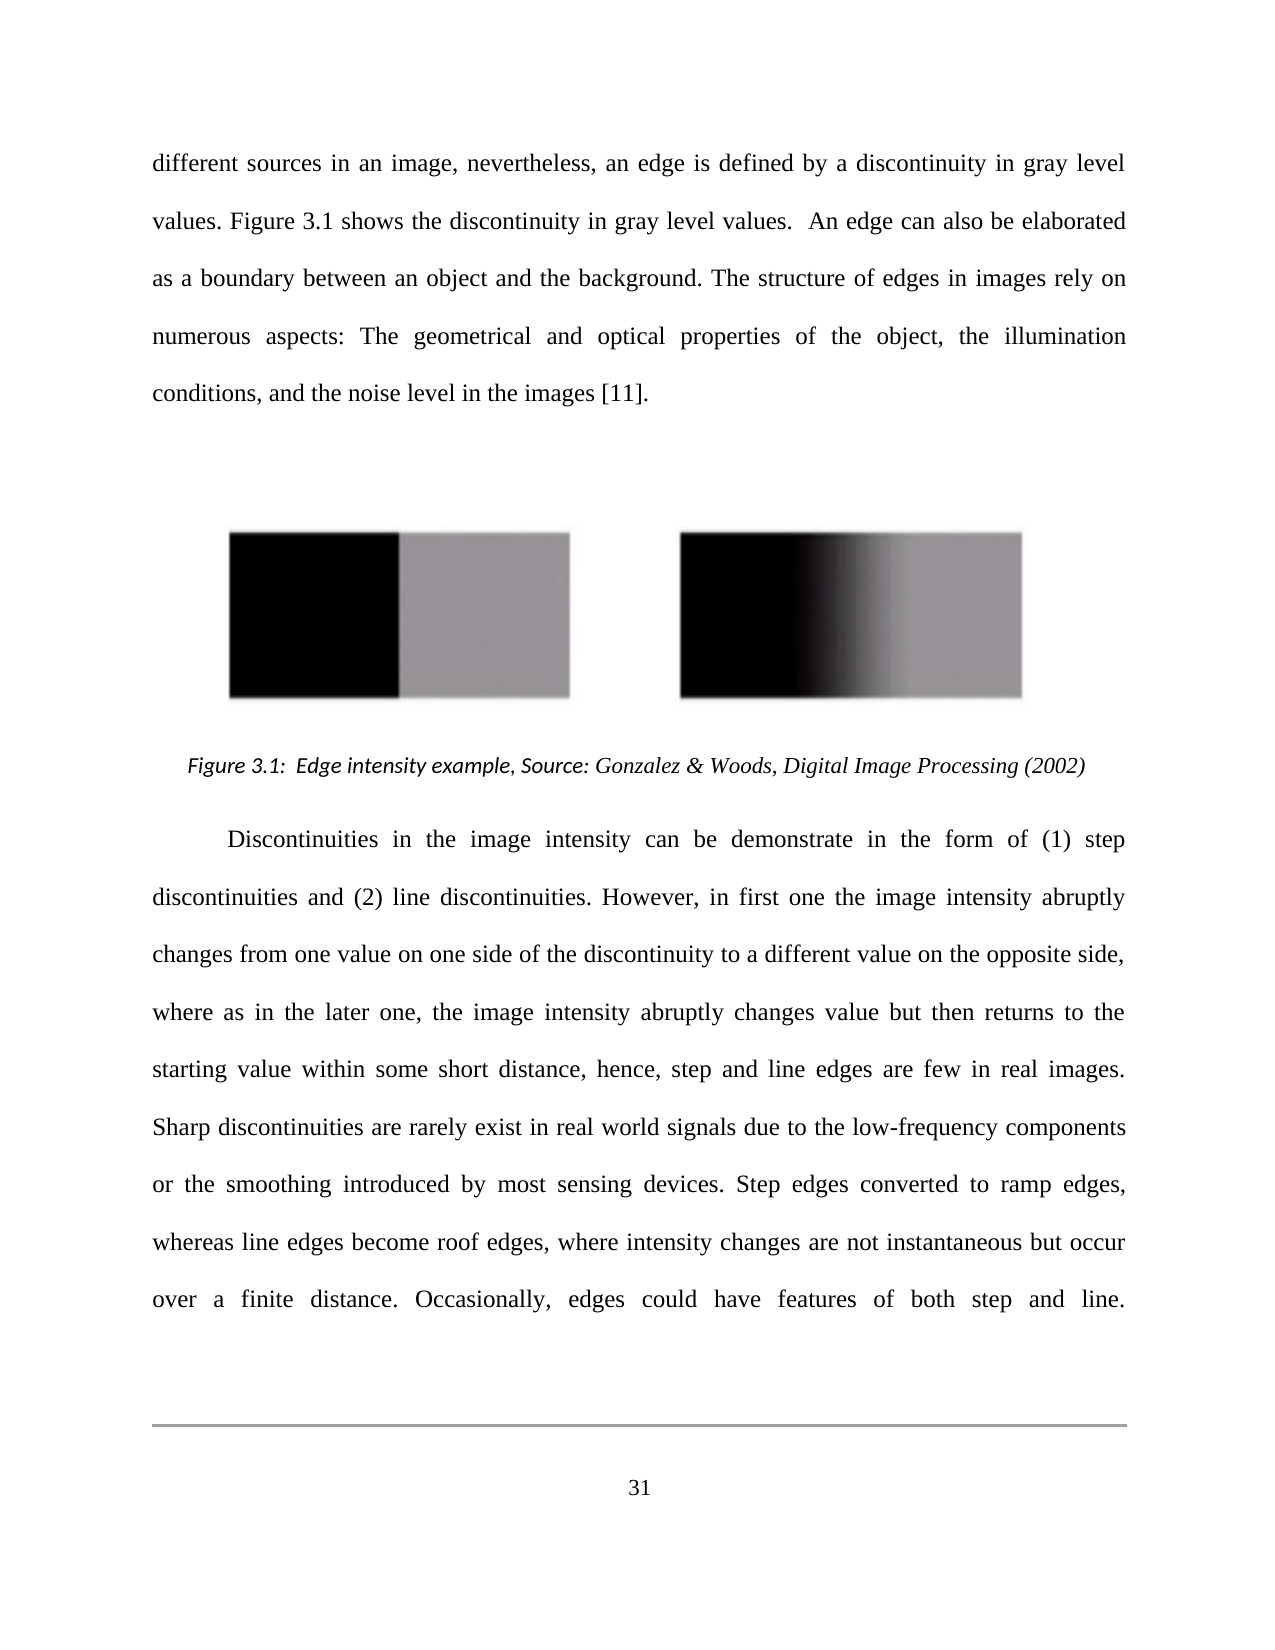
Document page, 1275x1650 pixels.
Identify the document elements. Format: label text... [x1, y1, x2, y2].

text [152, 148, 1127, 407]
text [152, 824, 1127, 1313]
picture [227, 526, 1027, 706]
text Figure 3.1: Edge intensity example, Source: Gonzalez & Woods, Digital Image Processing (2002) [152, 751, 1127, 779]
